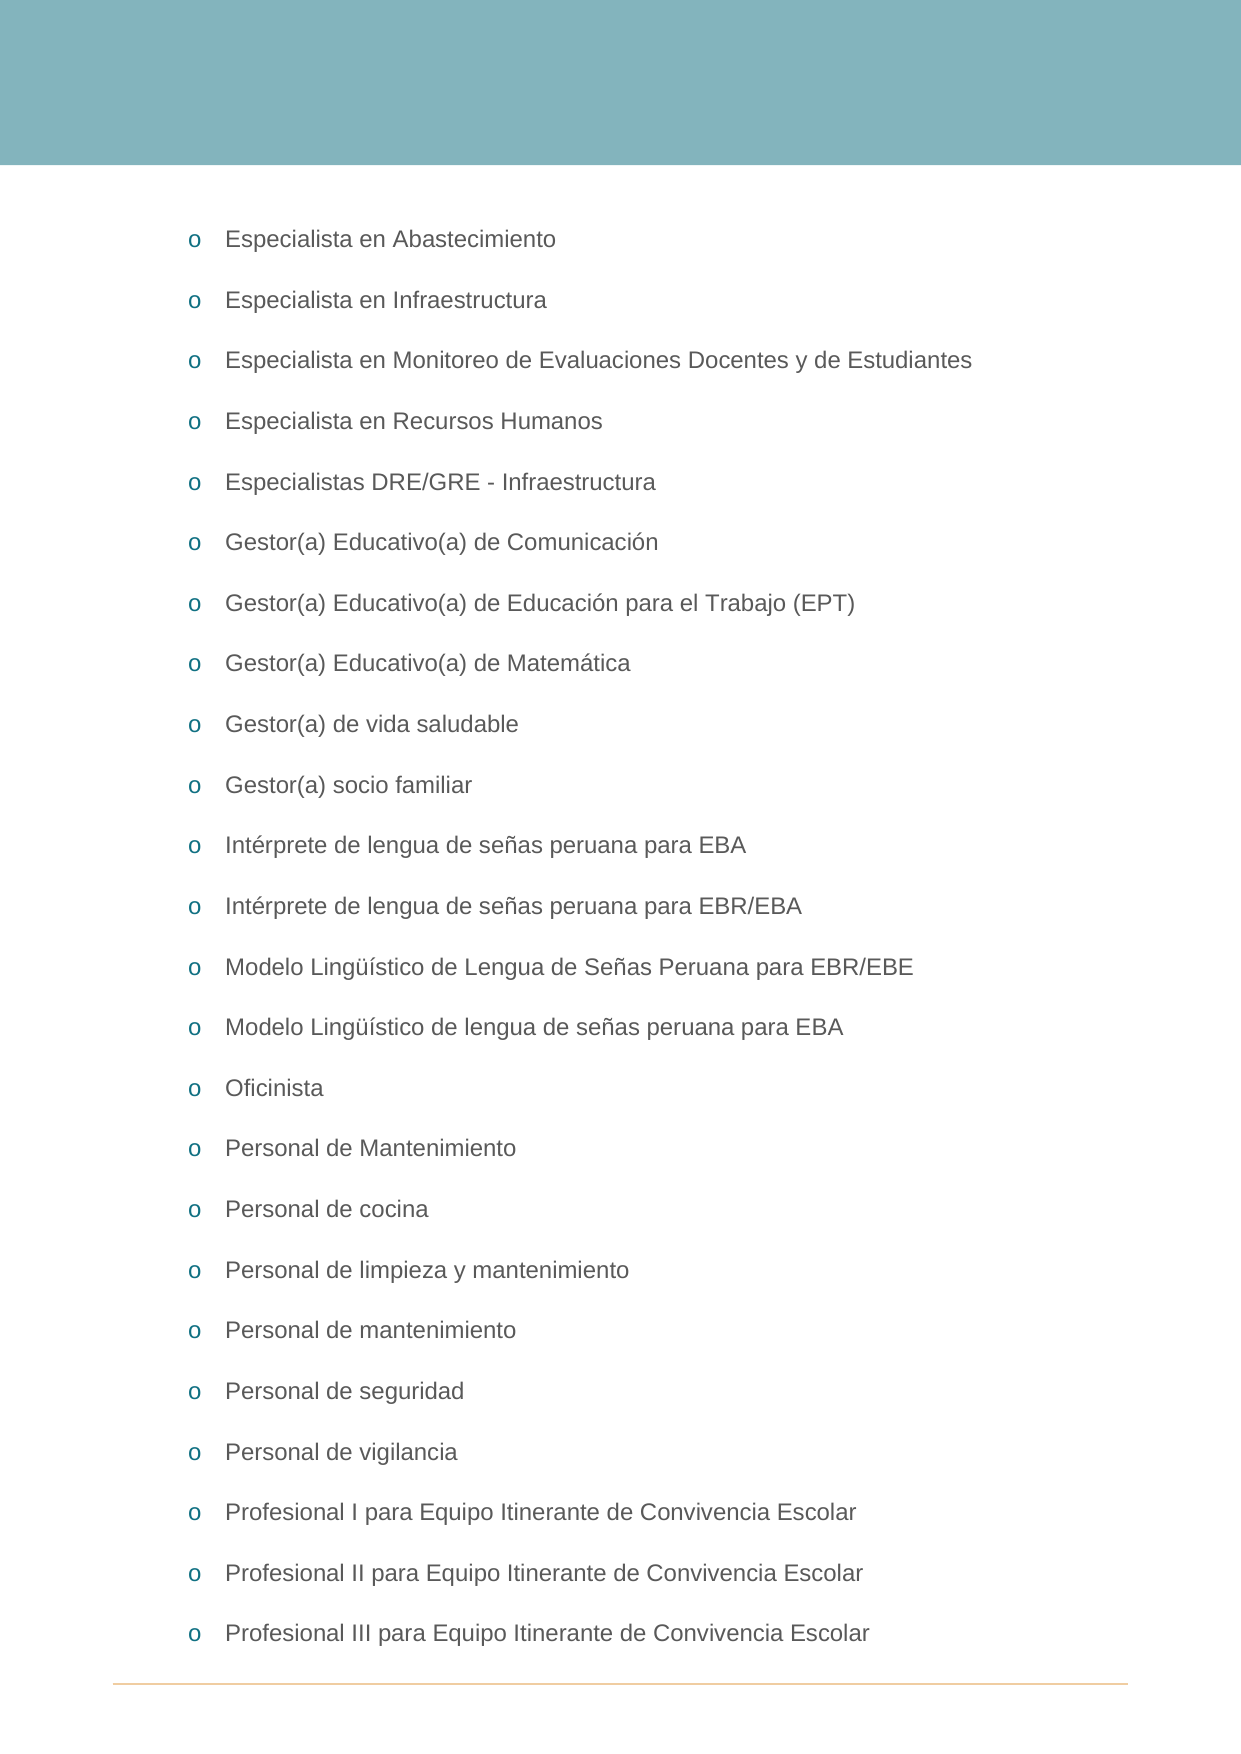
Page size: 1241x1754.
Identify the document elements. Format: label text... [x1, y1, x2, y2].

list Especialista en Abastecimiento [187, 225, 1128, 255]
list Especialista en Infraestructura [187, 286, 1128, 315]
list Especialistas DRE/GRE - Infraestructura [187, 467, 1128, 497]
list Intérprete de lengua de señas peruana para EBA [187, 831, 1128, 861]
list Especialista en Monitoreo de Evaluaciones Docentes y de Estudiantes [187, 346, 1128, 376]
list Personal de mantenimiento [187, 1316, 1128, 1346]
list Profesional III para Equipo Itinerante de Convivencia Escolar [187, 1619, 1128, 1649]
list Gestor(a) Educativo(a) de Educación para el Trabajo (EPT) [187, 589, 1128, 618]
list Modelo Lingüístico de lengua de señas peruana para EBA [187, 1013, 1128, 1043]
list Personal de Mantenimiento [187, 1134, 1128, 1164]
list Gestor(a) Educativo(a) de Matemática [187, 649, 1128, 679]
list Gestor(a) Educativo(a) de Comunicación [187, 528, 1128, 558]
list Intérprete de lengua de señas peruana para EBR/EBA [187, 892, 1128, 922]
list Personal de limpieza y mantenimiento [187, 1256, 1128, 1285]
list Gestor(a) socio familiar [187, 771, 1128, 800]
list Profesional II para Equipo Itinerante de Convivencia Escolar [187, 1559, 1128, 1588]
list Personal de vigilancia [187, 1437, 1128, 1467]
list Modelo Lingüístico de Lengua de Señas Peruana para EBR/EBE [187, 952, 1128, 982]
list Oficinista [187, 1074, 1128, 1103]
list Personal de cocina [187, 1195, 1128, 1225]
list Especialista en Recursos Humanos [187, 407, 1128, 437]
list Personal de seguridad [187, 1377, 1128, 1407]
list Profesional I para Equipo Itinerante de Convivencia Escolar [187, 1498, 1128, 1528]
list Gestor(a) de vida saludable [187, 710, 1128, 740]
